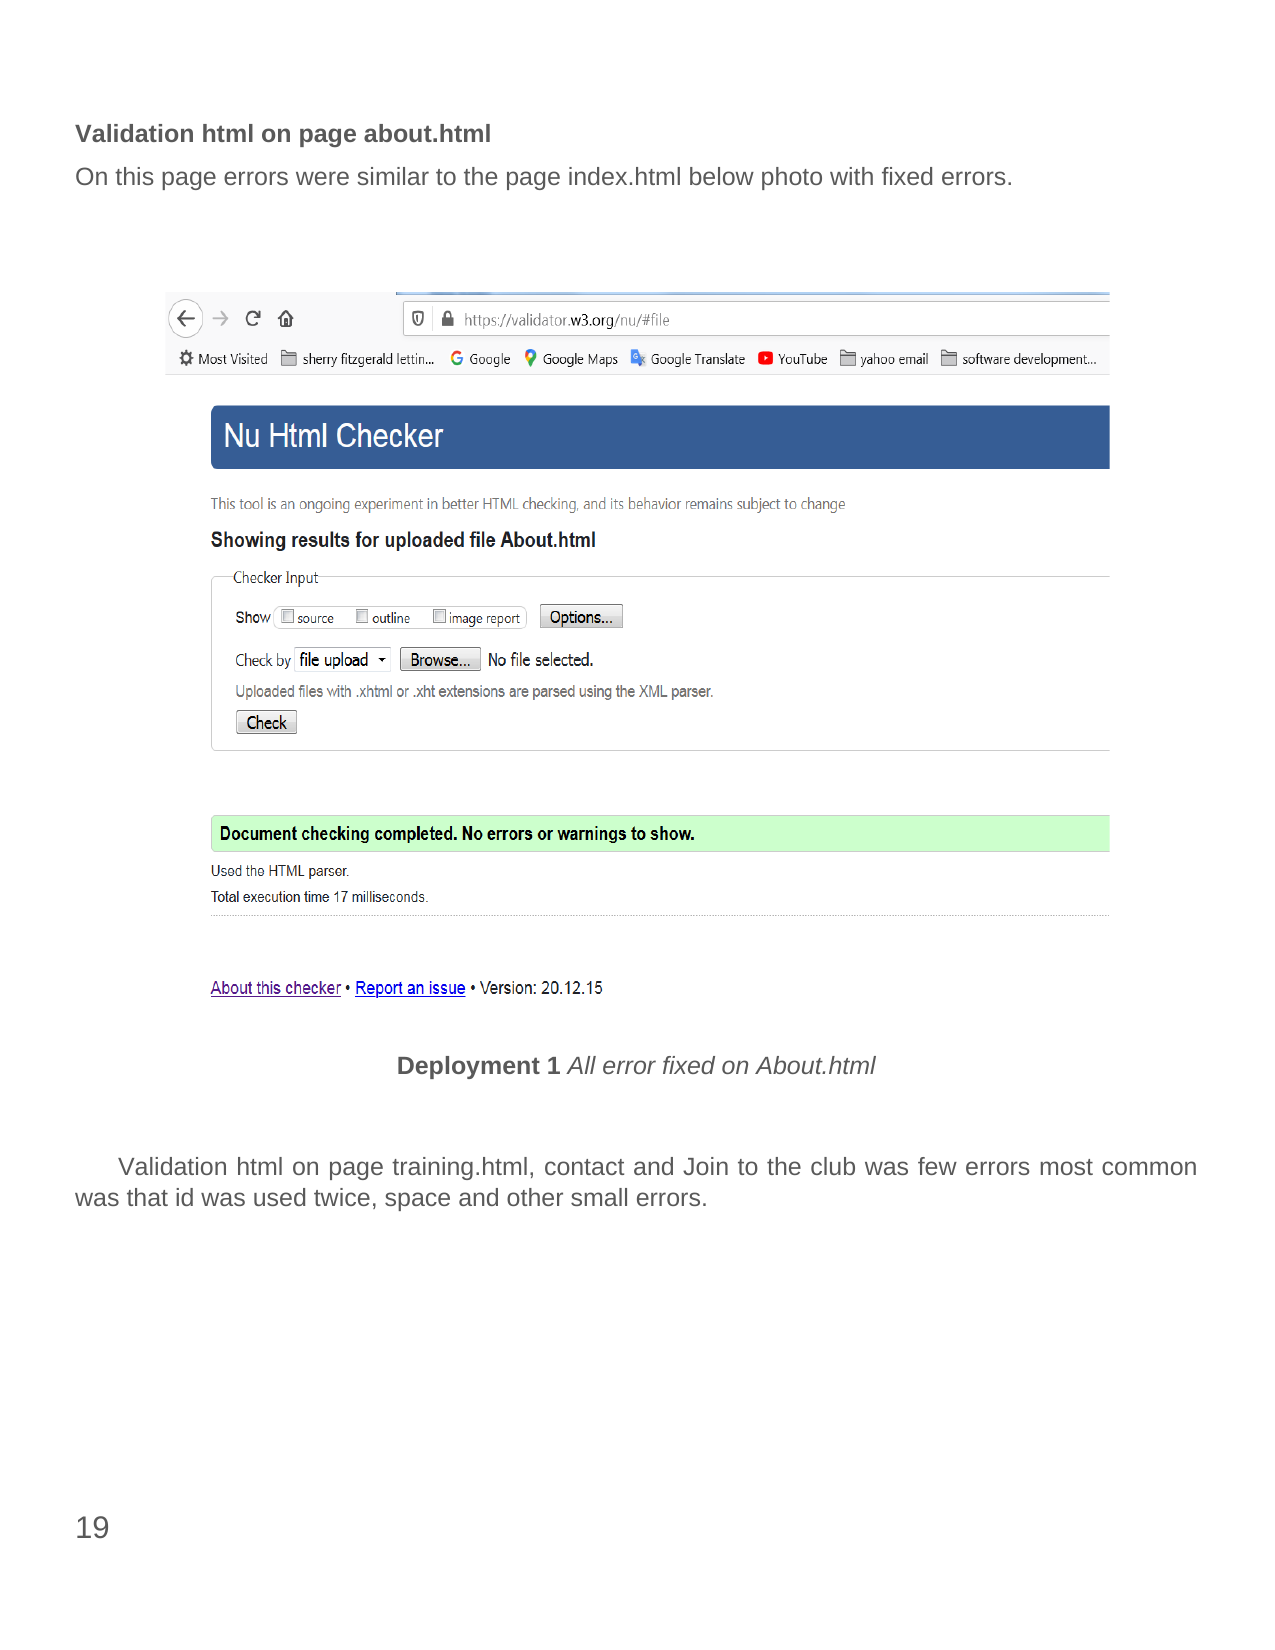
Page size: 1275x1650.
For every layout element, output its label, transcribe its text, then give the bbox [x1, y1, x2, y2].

picture [165, 292, 1110, 1036]
text On this page errors were similar to the page index.html below photo with fixed errors. [75, 162, 1200, 191]
text Validation html on page about.html [75, 118, 1200, 147]
text Validation html on page training.html, contact and Join to the club was few errors most common was that id was used twice, space and other small errors. [75, 1152, 1200, 1211]
text Deployment 1 All error fixed on About.html [75, 1051, 1200, 1079]
